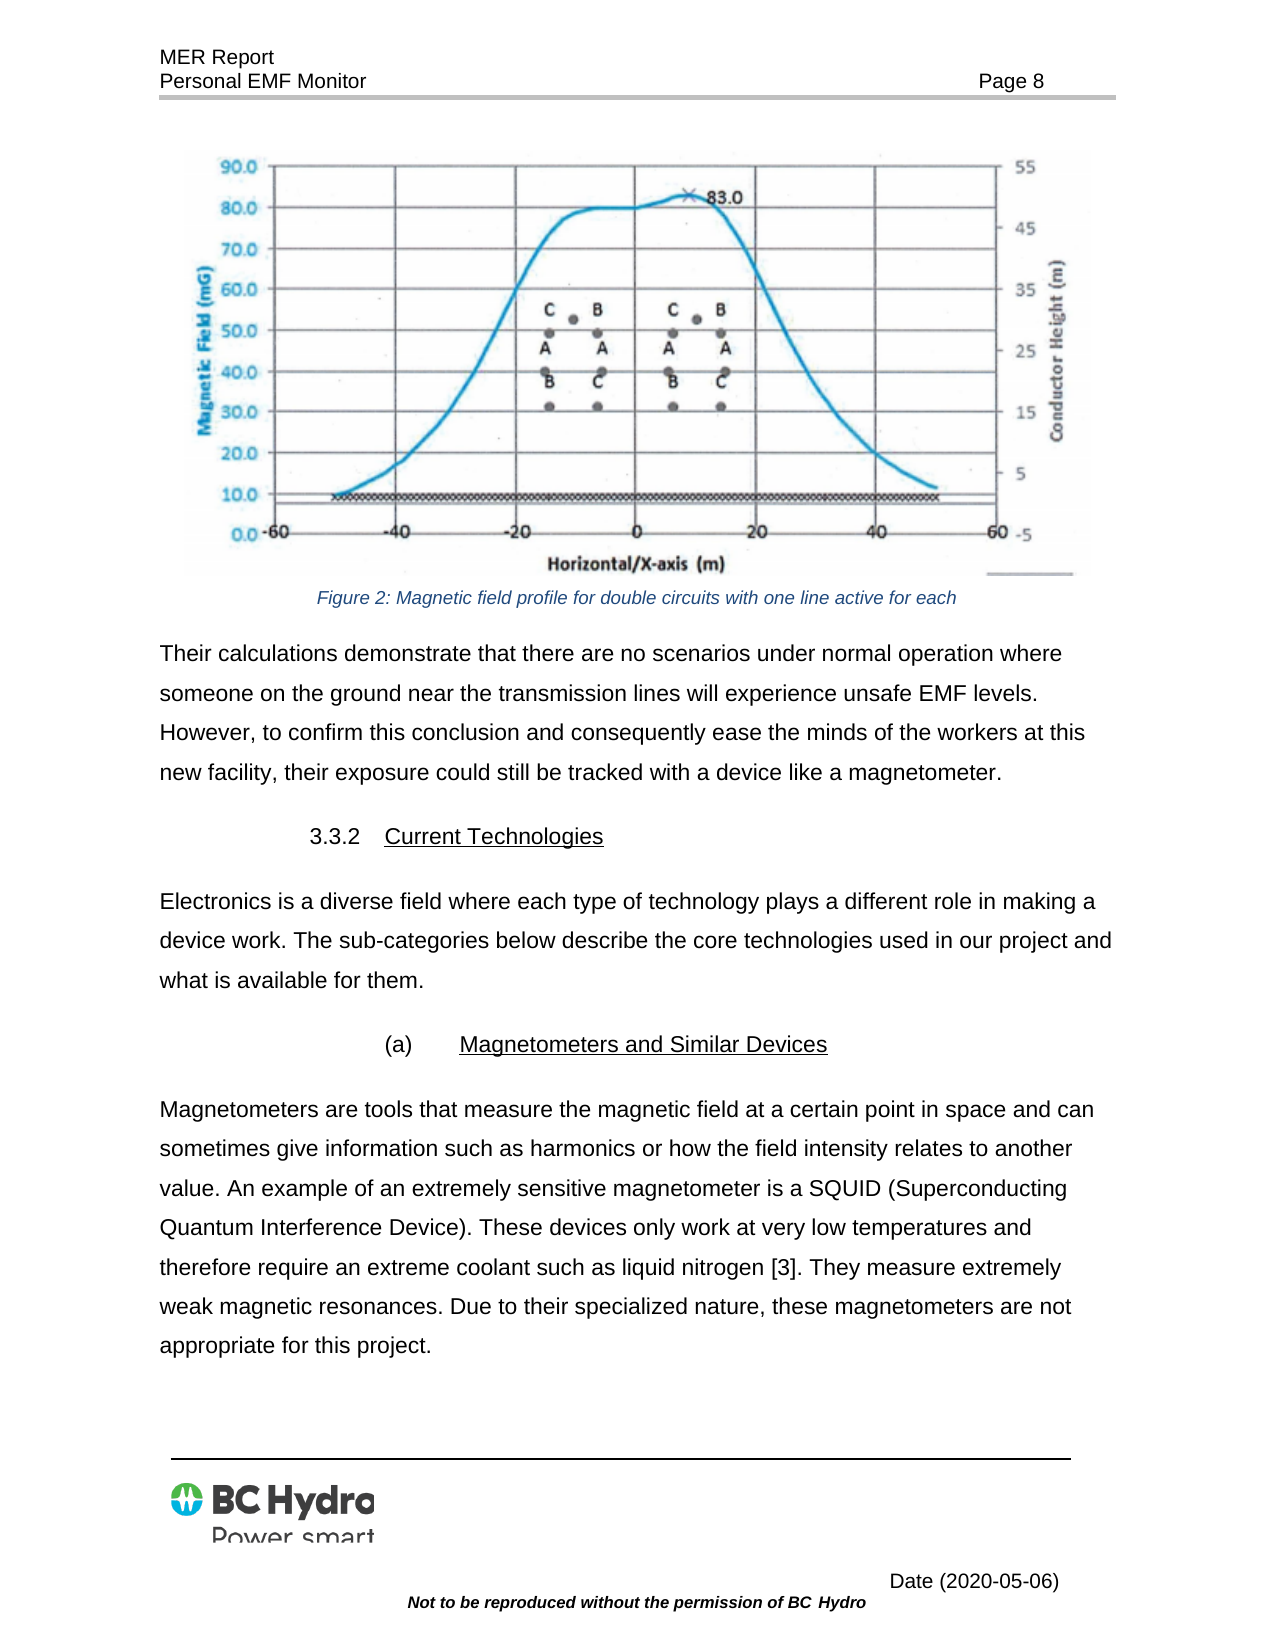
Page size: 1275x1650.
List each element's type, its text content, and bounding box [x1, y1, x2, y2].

subtitle Current Technologies [309, 823, 1116, 849]
text Figure 2: Magnetic field profile for double circuits with one line active for each [159, 587, 1116, 609]
picture [184, 150, 1091, 576]
subtitle Magnetometers and Similar Devices [384, 1031, 1116, 1057]
text Magnetometers are tools that measure the magnetic field at a certain point in space and can sometimes give information such as harmonics or how the field intensity relates to another value. An example of an extremely sensitive magnetometer is a SQUID (Superconducting Quantum Interference Device). These devices only work at very low temperatures and therefore require an extreme coolant such as liquid nitrogen . They measure extremely weak magnetic resonances. Due to their specialized nature, these magnetometers are not appropriate for this project. [159, 1096, 1116, 1359]
text Electronics is a diverse field where each type of technology plays a different role in making a device work. The sub-categories below describe the core technologies used in our project and what is available for them. [159, 888, 1116, 993]
text Their calculations demonstrate that there are no scenarios under normal operation where someone on the ground near the transmission lines will experience unsafe EMF levels. However, to confirm this conclusion and consequently ease the minds of the workers at this new facility, their exposure could still be tracked with a device like a magnetometer. [159, 640, 1116, 785]
